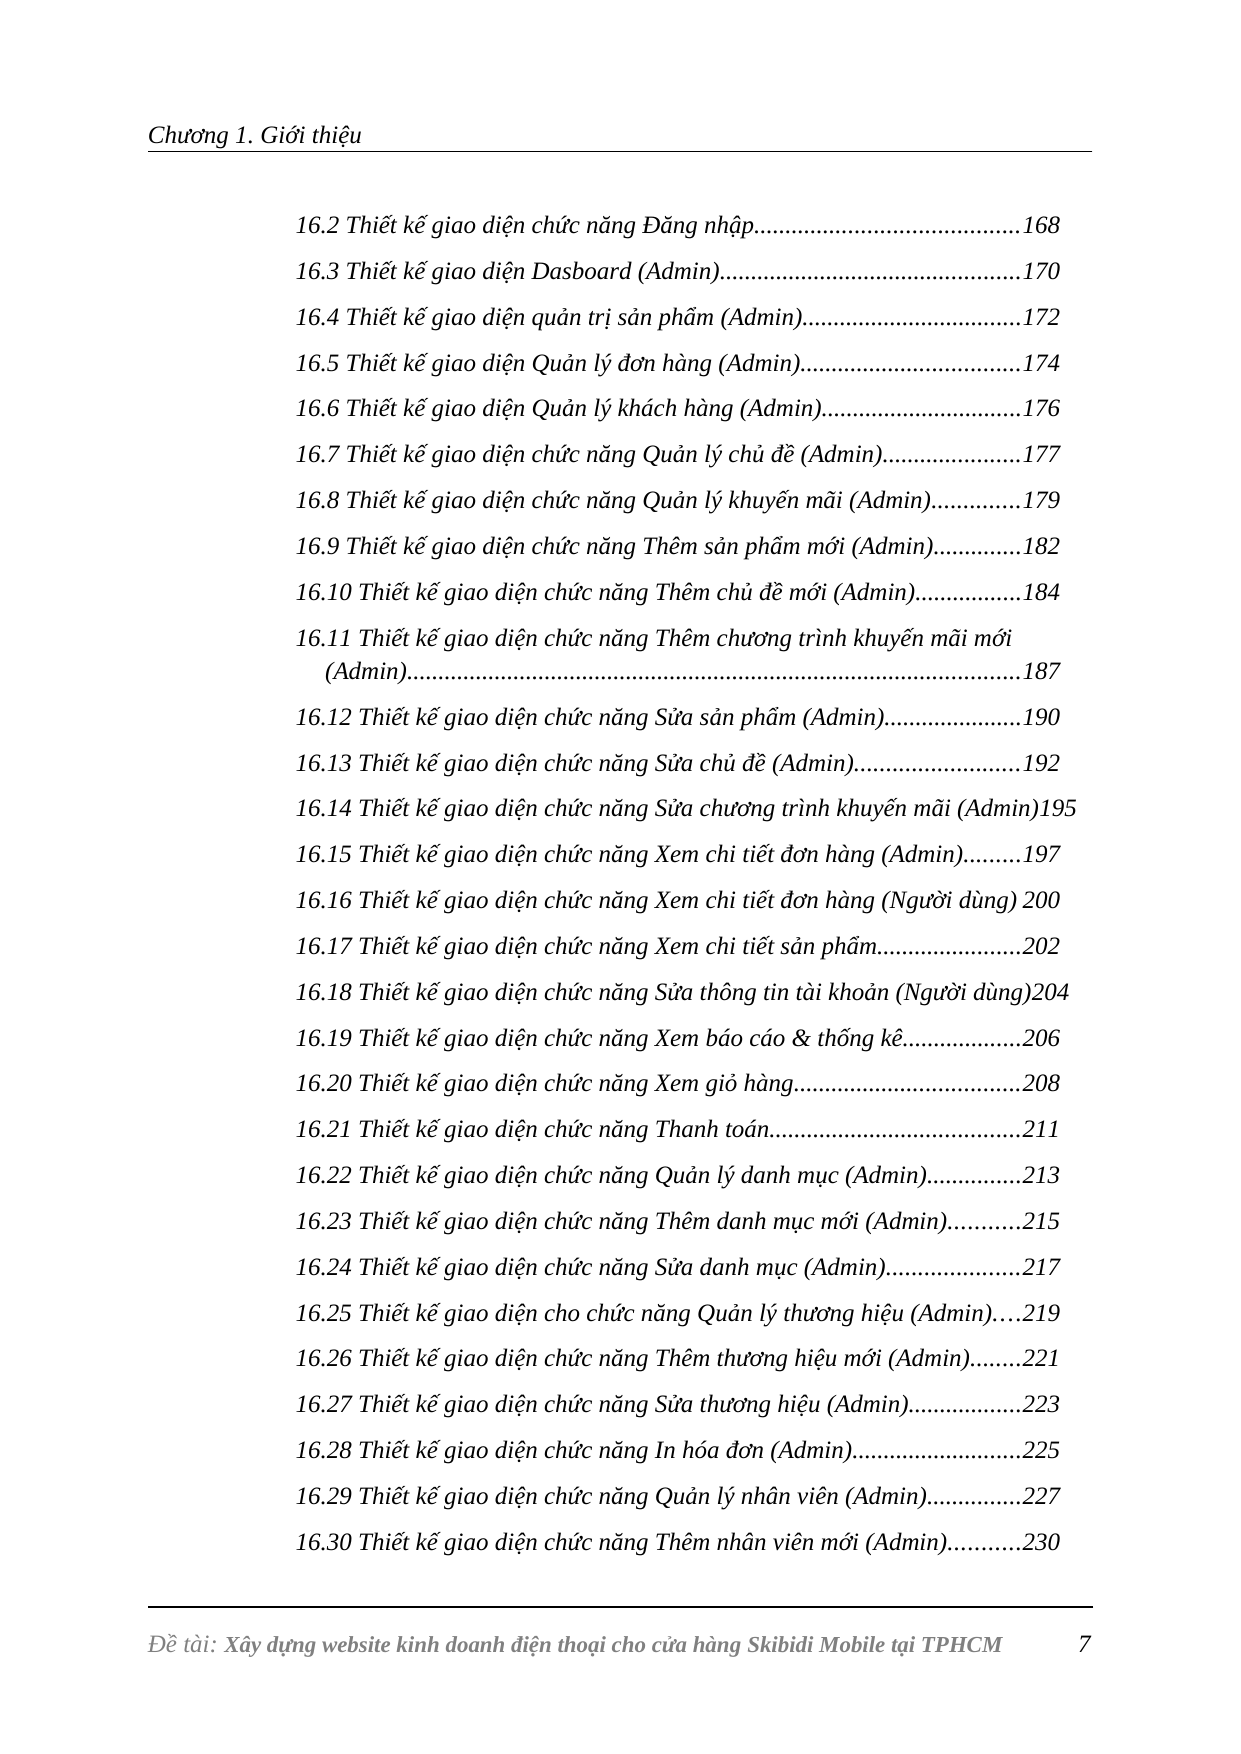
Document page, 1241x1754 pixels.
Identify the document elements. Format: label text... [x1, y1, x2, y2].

text 16.29 Thiết kế giao diện chức năng Quản lý nhân viên (Admin) 227 [295, 1478, 1092, 1511]
text 16.12 Thiết kế giao diện chức năng Sửa sản phẩm (Admin) 190 [295, 698, 1092, 732]
text 16.25 Thiết kế giao diện cho chức năng Quản lý thương hiệu (Admin) 219 [295, 1294, 1092, 1328]
text 16.27 Thiết kế giao diện chức năng Sửa thương hiệu (Admin) 223 [295, 1386, 1092, 1419]
text 16.21 Thiết kế giao diện chức năng Thanh toán 211 [295, 1111, 1092, 1144]
text 16.14 Thiết kế giao diện chức năng Sửa chương trình khuyến mãi (Admin) 195 [295, 790, 1092, 823]
text 16.30 Thiết kế giao diện chức năng Thêm nhân viên mới (Admin) 230 [295, 1523, 1092, 1557]
text 16.24 Thiết kế giao diện chức năng Sửa danh mục (Admin) 217 [295, 1248, 1092, 1282]
text 16.4 Thiết kế giao diện quản trị sản phẩm (Admin) 172 [295, 298, 1092, 332]
text 16.3 Thiết kế giao diện Dasboard (Admin) 170 [295, 253, 1092, 286]
text 16.13 Thiết kế giao diện chức năng Sửa chủ đề (Admin) 192 [295, 744, 1092, 778]
text 16.19 Thiết kế giao diện chức năng Xem báo cáo & thống kê 206 [295, 1019, 1092, 1053]
text 16.9 Thiết kế giao diện chức năng Thêm sản phẩm mới (Admin) 182 [295, 528, 1092, 561]
text 16.10 Thiết kế giao diện chức năng Thêm chủ đề mới (Admin) 184 [295, 573, 1092, 607]
text 16.20 Thiết kế giao diện chức năng Xem giỏ hàng 208 [295, 1065, 1092, 1098]
text 16.6 Thiết kế giao diện Quản lý khách hàng (Admin) 176 [295, 390, 1092, 423]
text 16.22 Thiết kế giao diện chức năng Quản lý danh mục (Admin) 213 [295, 1157, 1092, 1190]
text 16.28 Thiết kế giao diện chức năng In hóa đơn (Admin) 225 [295, 1432, 1092, 1465]
text 16.15 Thiết kế giao diện chức năng Xem chi tiết đơn hàng (Admin) 197 [295, 836, 1092, 869]
text 16.18 Thiết kế giao diện chức năng Sửa thông tin tài khoản (Người dùng) 204 [295, 973, 1092, 1007]
text 16.7 Thiết kế giao diện chức năng Quản lý chủ đề (Admin) 177 [295, 436, 1092, 469]
text 16.11 Thiết kế giao diện chức năng Thêm chương trình khuyến mãi mới (Admin) 187 [295, 619, 1092, 686]
text 16.5 Thiết kế giao diện Quản lý đơn hàng (Admin) 174 [295, 344, 1092, 378]
text 16.23 Thiết kế giao diện chức năng Thêm danh mục mới (Admin) 215 [295, 1203, 1092, 1236]
text 16.26 Thiết kế giao diện chức năng Thêm thương hiệu mới (Admin) 221 [295, 1340, 1092, 1373]
text 16.2 Thiết kế giao diện chức năng Đăng nhập 168 [295, 207, 1092, 240]
text 16.17 Thiết kế giao diện chức năng Xem chi tiết sản phẩm 202 [295, 928, 1092, 961]
text 16.16 Thiết kế giao diện chức năng Xem chi tiết đơn hàng (Người dùng) 200 [295, 882, 1092, 915]
text 16.8 Thiết kế giao diện chức năng Quản lý khuyến mãi (Admin) 179 [295, 482, 1092, 515]
